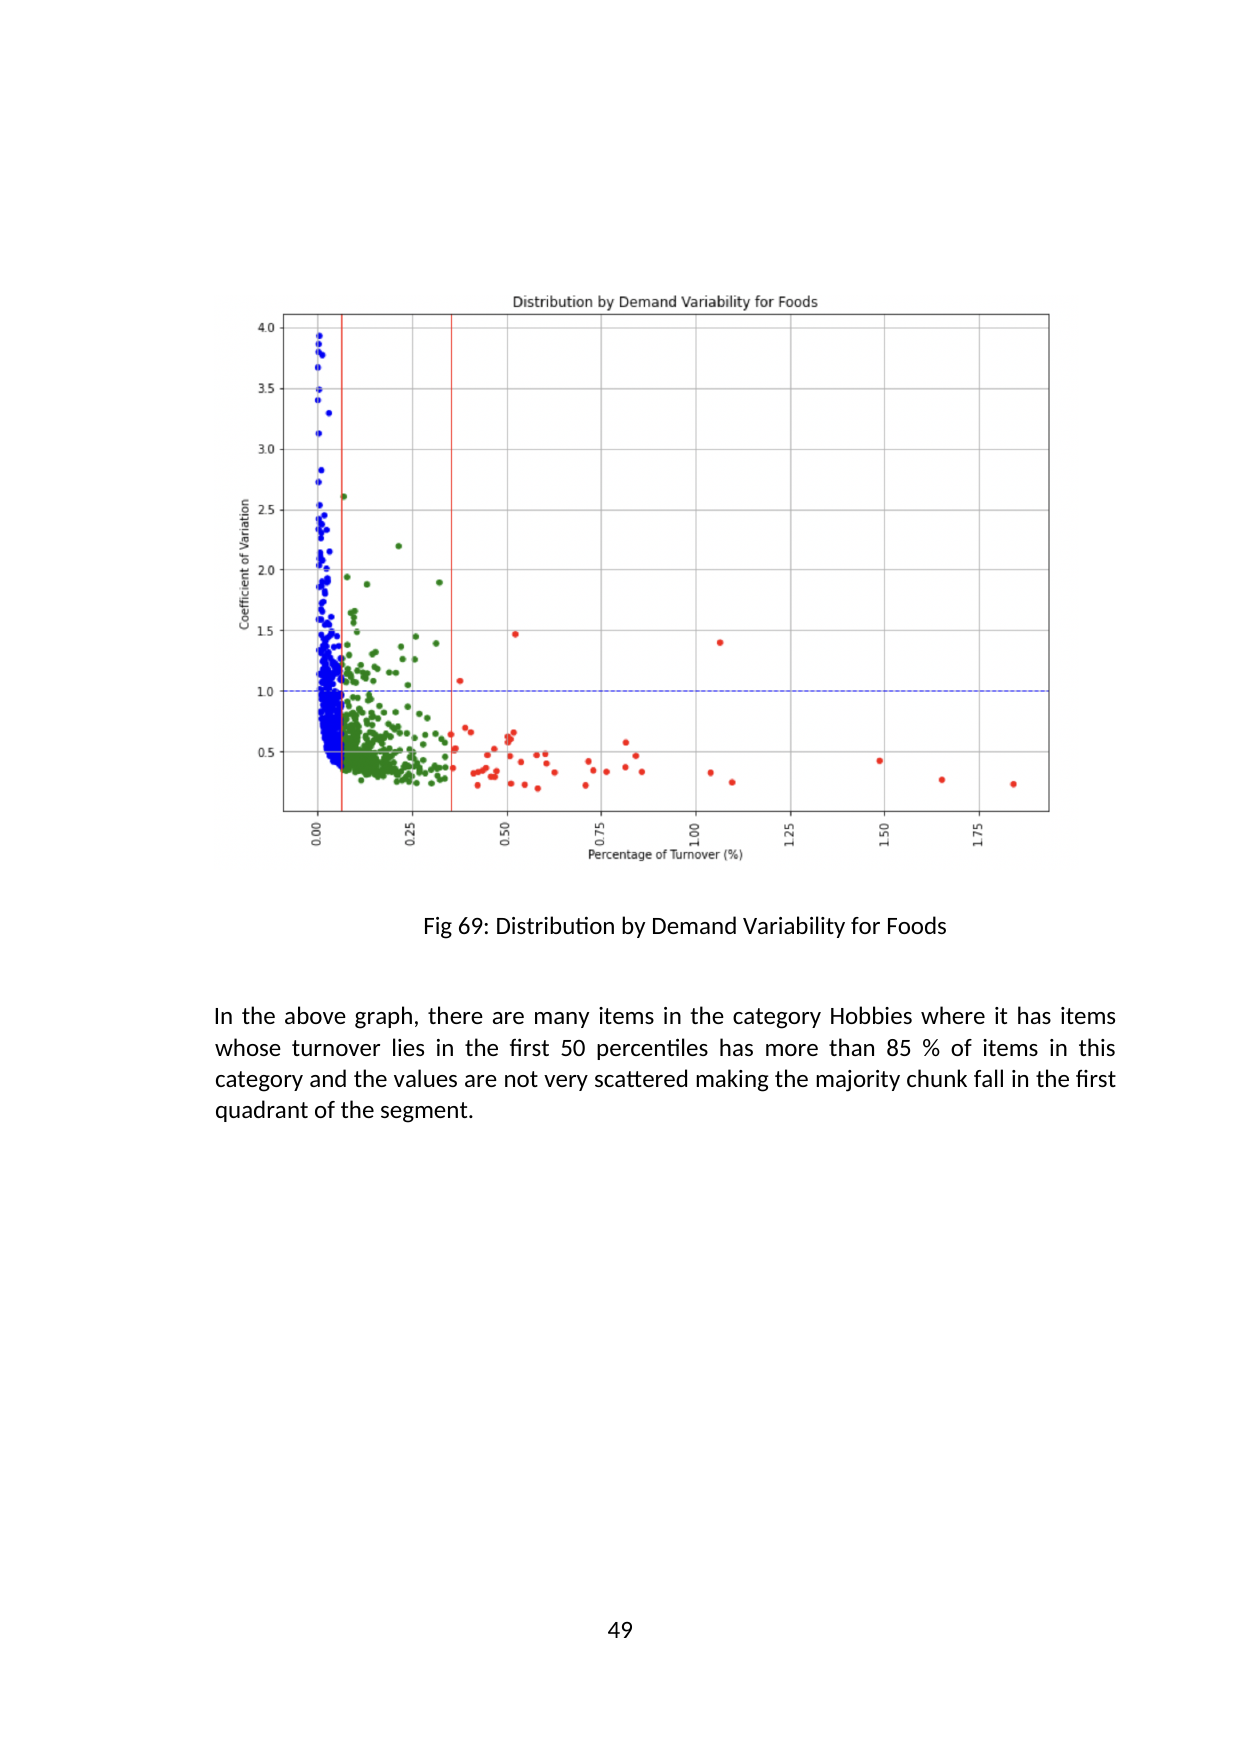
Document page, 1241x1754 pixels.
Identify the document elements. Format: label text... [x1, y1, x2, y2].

picture [213, 295, 1079, 870]
text Fig 69: Distribution by Demand Variability for Foods [177, 910, 1118, 940]
text In the above graph, there are many items in the category Hobbies where it has items whose turnover lies in the first 50 percentiles has more than 85 % of items in this category and the values are not very scattered making the majority chunk fall in the first quadrant of the segment. [214, 1000, 1118, 1125]
